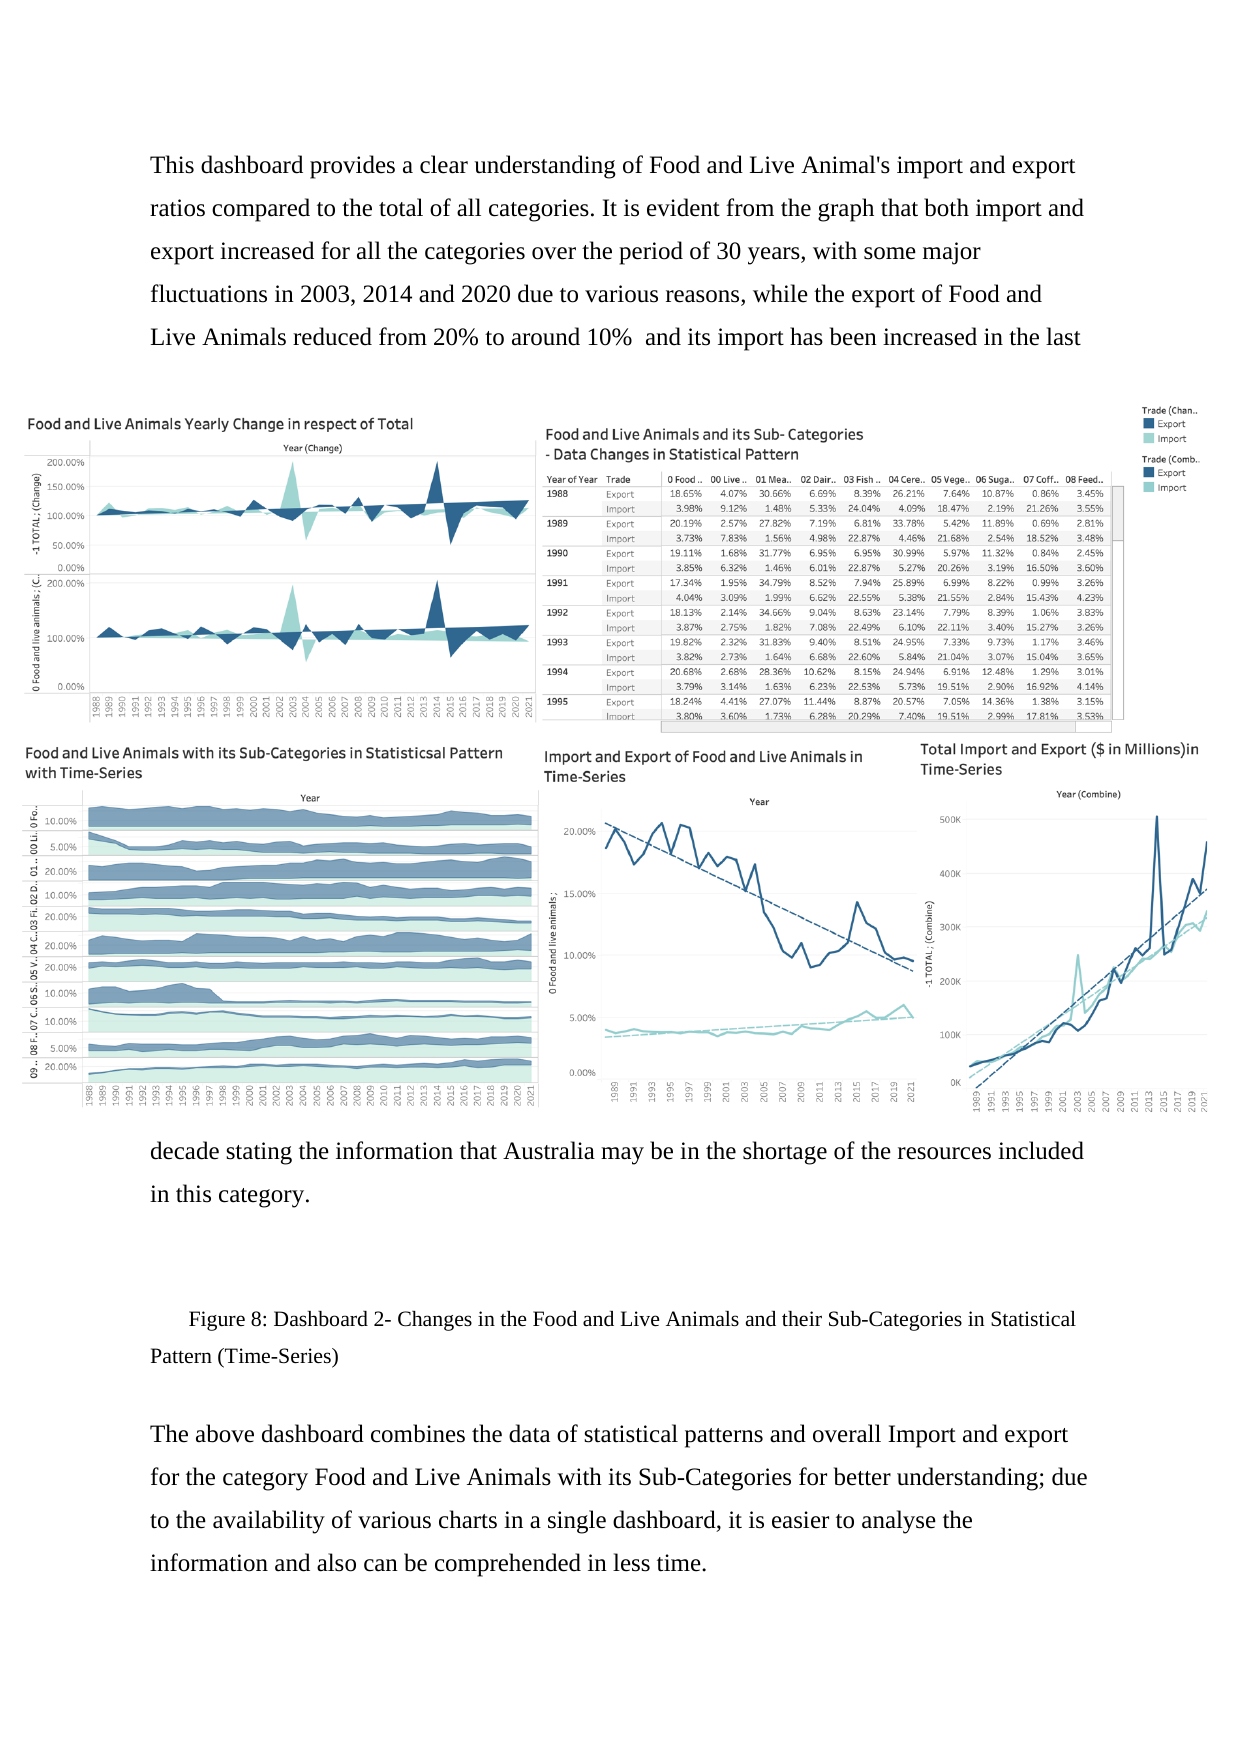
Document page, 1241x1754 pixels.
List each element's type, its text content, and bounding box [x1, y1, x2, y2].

picture [20, 394, 1208, 1136]
text This dashboard provides a clear understanding of Food and Live Animal's import and export ratios compared to the total of all categories. It is evident from the graph that both import and export increased for all the categories over the period of 30 years, with some major fluctuations in 2003, 2014 and 2020 due to various reasons, while the export of Food and Live Animals reduced from 20% to around 10% and its import has been increased in the last decade stating the information that Australia may be in the shortage of the resources included in this category. [150, 1136, 1090, 1208]
text The above dashboard combines the data of statistical patterns and overall Import and export for the category Food and Live Animals with its Sub-Categories for better understanding; due to the availability of various charts in a single dashboard, it is easier to analyse the information and also can be comprehended in less time. [150, 1419, 1090, 1577]
text This dashboard provides a clear understanding of Food and Live Animal's import and export ratios compared to the total of all categories. It is evident from the graph that both import and export increased for all the categories over the period of 30 years, with some major fluctuations in 2003, 2014 and 2020 due to various reasons, while the export of Food and Live Animals reduced from 20% to around 10% and its import has been increased in the last decade stating the information that Australia may be in the shortage of the resources included in this category. [150, 150, 1090, 394]
text Figure 8: Dashboard 2- Changes in the Food and Live Animals and their Sub-Categories in Statistical Pattern (Time-Series) [150, 1306, 1090, 1368]
